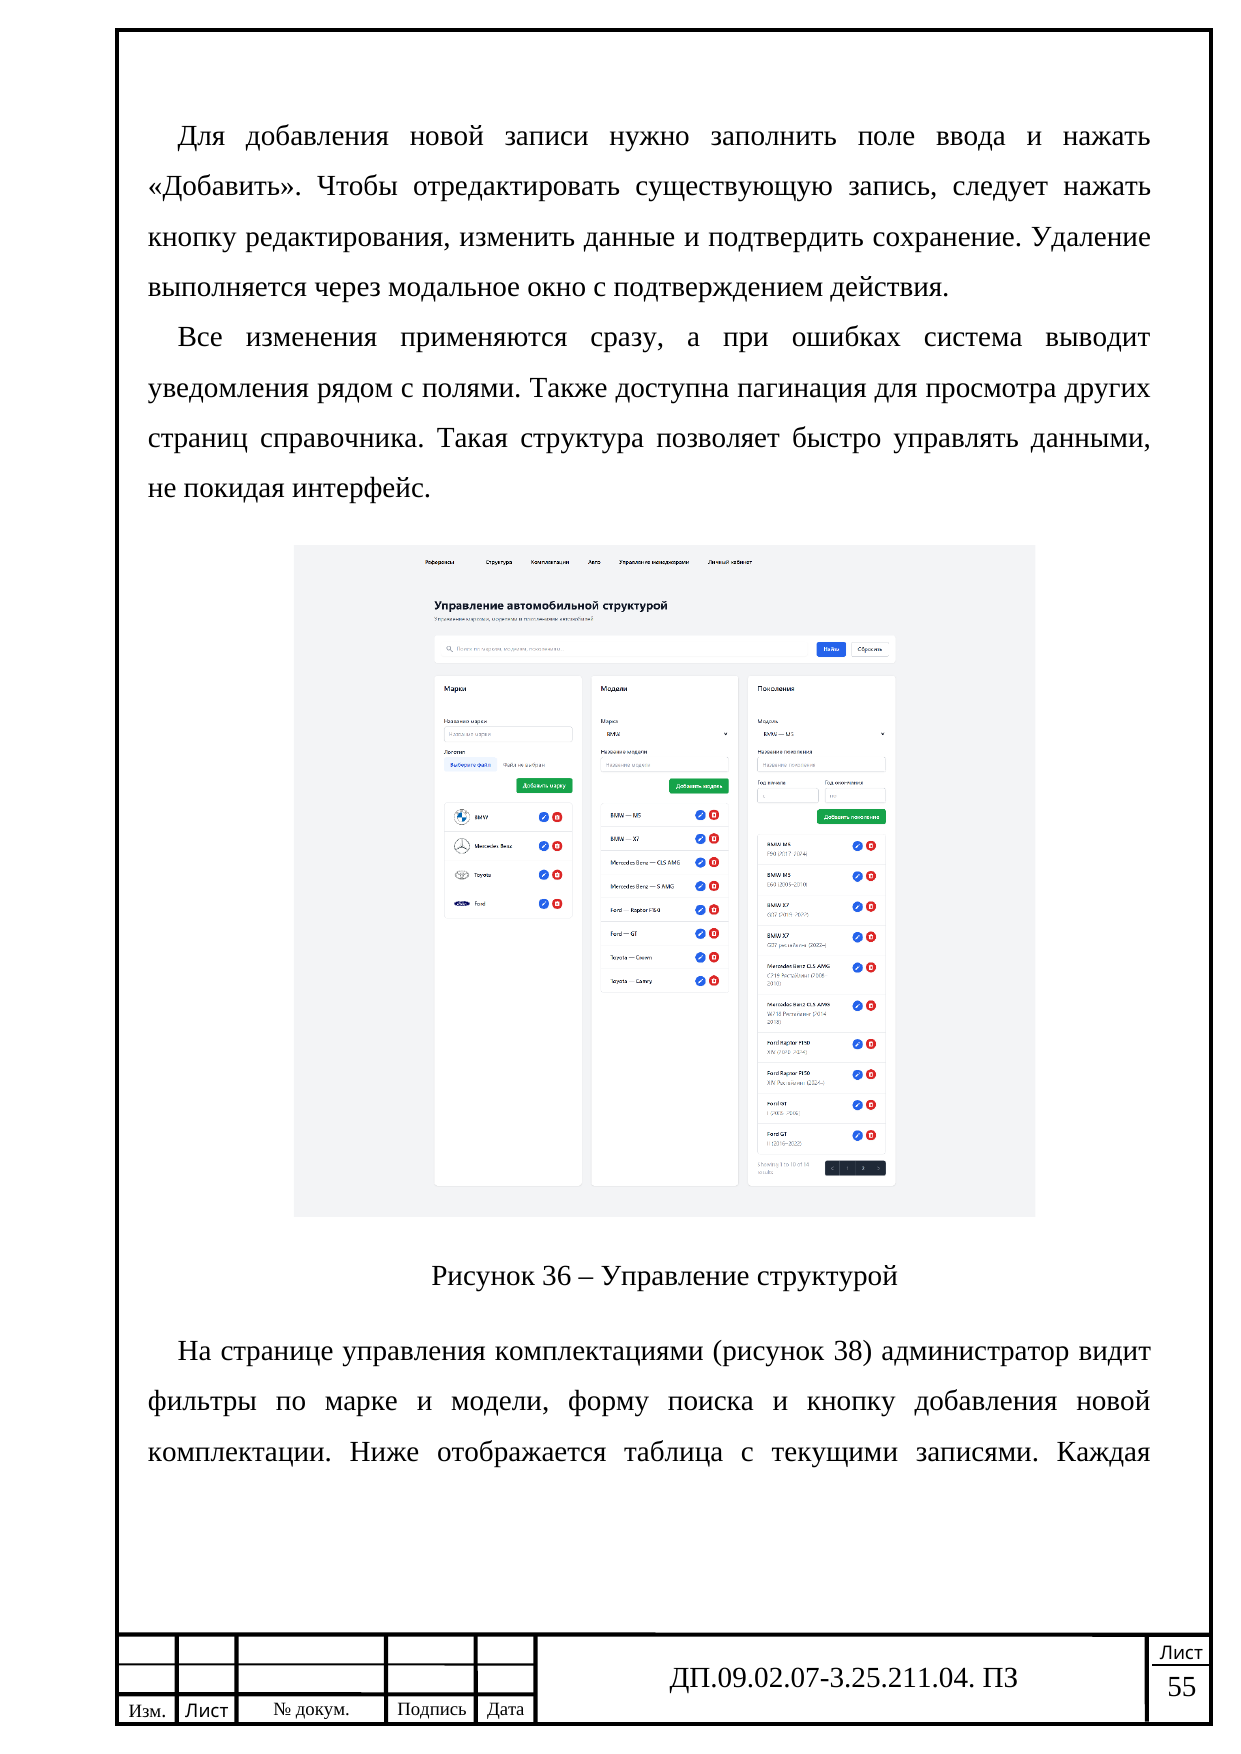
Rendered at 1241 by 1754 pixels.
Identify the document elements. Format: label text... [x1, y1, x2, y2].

text Для добавления новой записи нужно заполнить поле ввода и нажать «Добавить». Чтобы отредактировать существующую запись, следует нажать кнопку редактирования, изменить данные и подтвердить сохранение. Удаление выполняется через модальное окно с подтверждением действия. [148, 118, 1152, 303]
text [148, 1333, 1152, 1467]
picture [293, 545, 1036, 1217]
text Рисунок 36 – Управление структурой [148, 1258, 1152, 1291]
text Все изменения применяются сразу, а при ошибках система выводит уведомления рядом с полями. Также доступна пагинация для просмотра других страниц справочника. Такая структура позволяет быстро управлять данными, не покидая интерфейс. [148, 319, 1152, 504]
